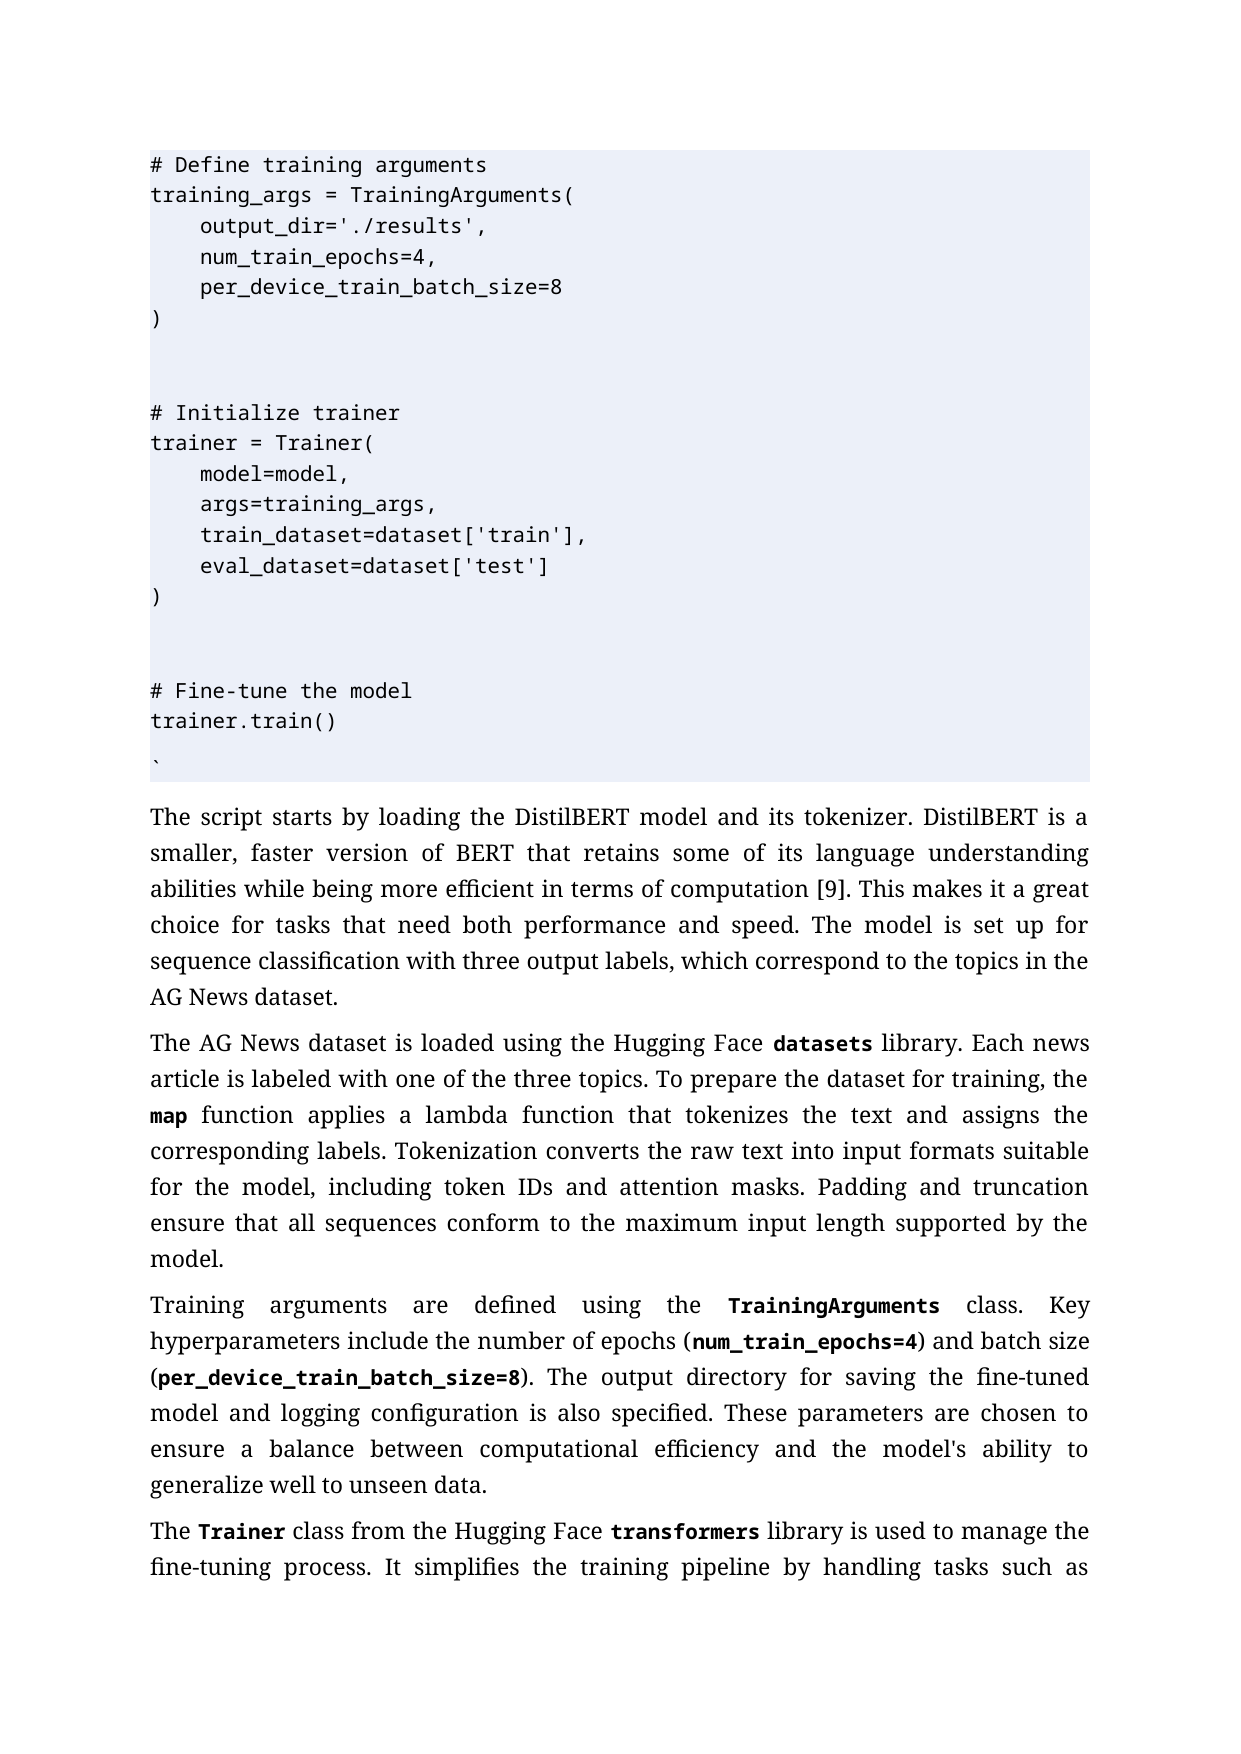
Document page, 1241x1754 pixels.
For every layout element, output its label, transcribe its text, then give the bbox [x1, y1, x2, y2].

text # Initialize trainer trainer = Trainer( model=model, args=training_args, train_dataset=dataset['train'], eval_dataset=dataset['test'] ) [150, 398, 1090, 610]
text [150, 1515, 1090, 1582]
text # Define training arguments training_args = TrainingArguments( output_dir='./results', num_train_epochs=4, per_device_train_batch_size=8 ) [150, 150, 1090, 332]
text The script starts by loading the DistilBERT model and its tokenizer. DistilBERT is a smaller, faster version of BERT that retains some of its language understanding abilities while being more efficient in terms of computation [9]. This makes it a great choice for tasks that need both performance and speed. The model is set up for sequence classification with three output labels, which correspond to the topics in the AG News dataset. [150, 801, 1090, 1012]
text Training arguments are defined using the TrainingArguments class. Key hyperparameters include the number of epochs (num_train_epochs=4) and batch size (per_device_train_batch_size=8). The output directory for saving the fine-tuned model and logging configuration is also specified. These parameters are chosen to ensure a balance between computational efficiency and the model's ability to generalize well to unseen data. [150, 1289, 1090, 1500]
text The AG News dataset is loaded using the Hugging Face datasets library. Each news article is labeled with one of the three topics. To prepare the dataset for training, the map function applies a lambda function that tokenizes the text and assigns the corresponding labels. Tokenization converts the raw text into input formats suitable for the model, including token IDs and attention masks. Padding and truncation ensure that all sequences conform to the maximum input length supported by the model. [150, 1027, 1090, 1274]
text ` [150, 754, 1090, 782]
text # Fine-tune the model trainer.train() [150, 676, 1090, 735]
